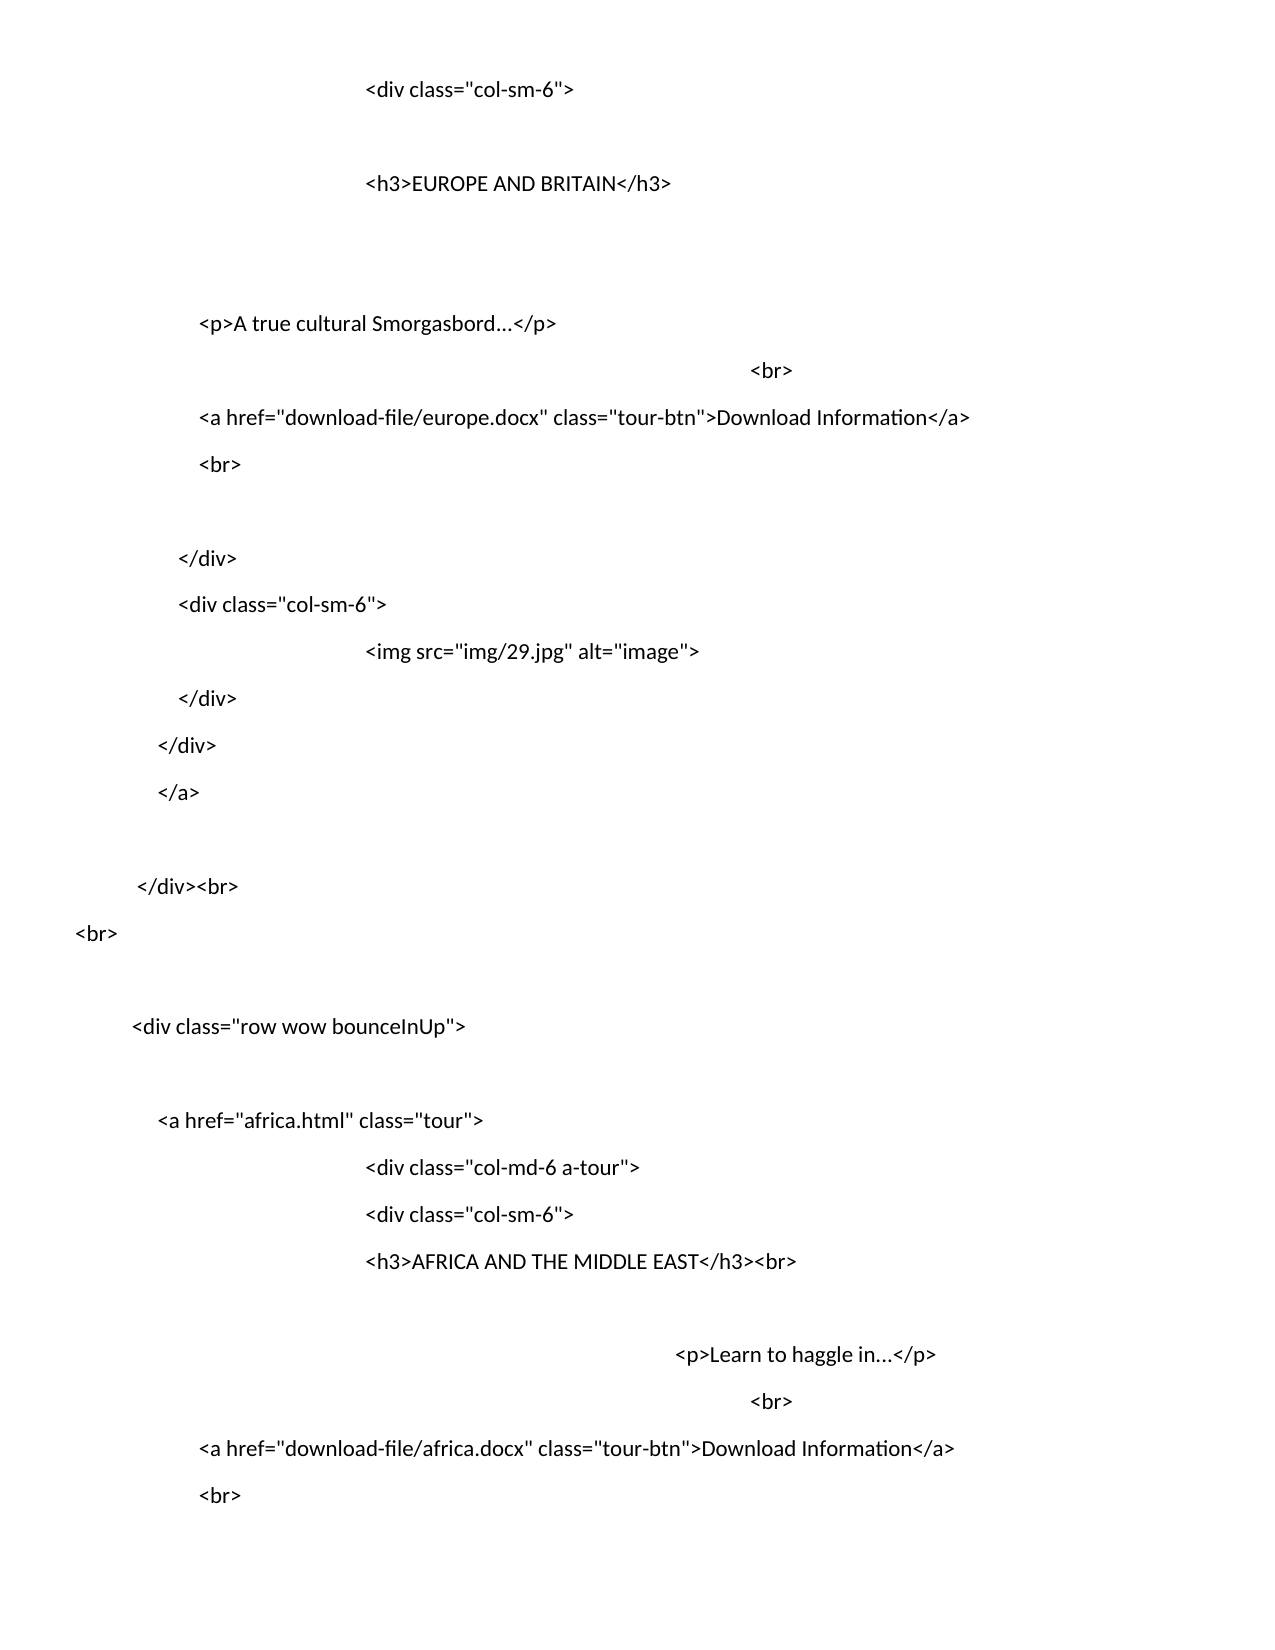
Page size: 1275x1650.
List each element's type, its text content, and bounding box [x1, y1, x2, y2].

text <div class="col-sm-6"> [75, 1200, 1200, 1228]
text </div> [75, 544, 1200, 572]
text <img src="img/29.jpg" alt="image"> [75, 637, 1200, 666]
text <a href="download-file/africa.docx" class="tour-btn">Download Information</a> [75, 1434, 1200, 1462]
text <p>Learn to haggle in...</p> [75, 1341, 1200, 1369]
text <h3>EUROPE AND BRITAIN</h3> [75, 169, 1200, 197]
text <a href="download-file/europe.docx" class="tour-btn">Download Information</a> [75, 403, 1200, 431]
text </div><br> [75, 872, 1200, 900]
text </a> [75, 778, 1200, 806]
text </div> [75, 731, 1200, 759]
text <br> [75, 450, 1200, 478]
text <br> [75, 1481, 1200, 1509]
text <br> [75, 356, 1200, 384]
text <h3>AFRICA AND THE MIDDLE EAST</h3><br> [75, 1247, 1200, 1275]
text <div class="col-md-6 a-tour"> [75, 1153, 1200, 1181]
text <a href="africa.html" class="tour"> [75, 1106, 1200, 1134]
text <br> [75, 919, 1200, 947]
text <p>A true cultural Smorgasbord...</p> [75, 309, 1200, 337]
text <div class="col-sm-6"> [75, 75, 1200, 103]
text <div class="row wow bounceInUp"> [75, 1012, 1200, 1041]
text </div> [75, 684, 1200, 712]
text <br> [75, 1387, 1200, 1416]
text <div class="col-sm-6"> [75, 591, 1200, 619]
